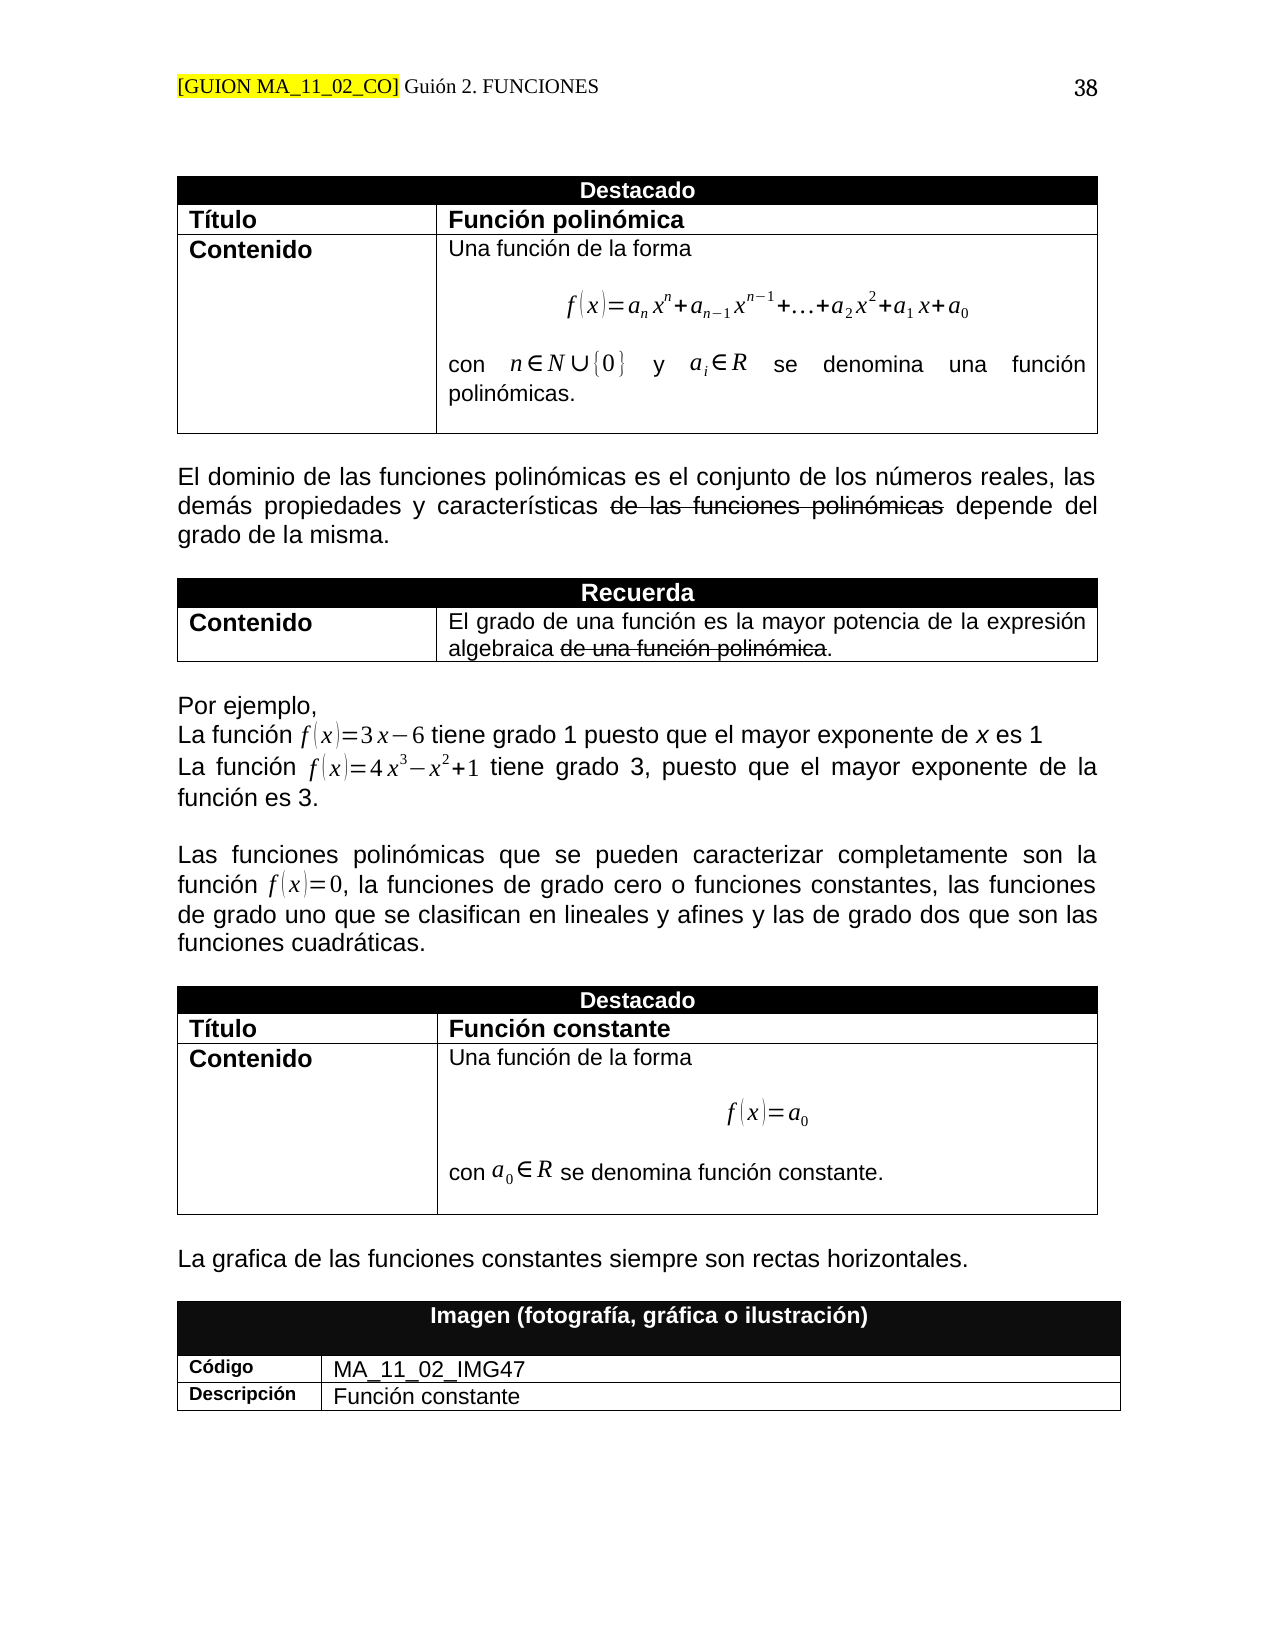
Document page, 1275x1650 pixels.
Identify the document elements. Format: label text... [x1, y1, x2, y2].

table_cell Una función de la forma con se denomina función constante. [438, 1044, 1097, 1214]
table_header Imagen (fotografía, gráfica o ilustración) [178, 1302, 1120, 1355]
text El dominio de las funciones polinómicas es el conjunto de los números reales, las demás propiedades y características de las funciones polinómicas depende del grado de la misma. [177, 462, 1098, 549]
table_cell Descripción [178, 1383, 321, 1409]
table_cell Título [178, 1014, 437, 1043]
text Por ejemplo, [177, 691, 1098, 719]
text La función tiene grado 1 puesto que el mayor exponente de x es 1 [177, 719, 1098, 750]
table_header Recuerda [178, 579, 1097, 607]
text La función tiene grado 3, puesto que el mayor exponente de la función es 3. [177, 750, 1098, 812]
table_header Destacado [178, 987, 1097, 1013]
table_cell Función constante [438, 1014, 1097, 1043]
text La grafica de las funciones constantes siempre son rectas horizontales. [177, 1243, 1098, 1272]
table_cell El grado de una función es la mayor potencia de la expresión algebraica de una función polinómica. [437, 608, 1097, 661]
table_cell Contenido [178, 608, 436, 661]
table_header Destacado [178, 178, 1097, 204]
table_cell MA_11_02_IMG47 [322, 1356, 1120, 1382]
table_cell Código [178, 1356, 321, 1382]
table_cell Una función de la forma con y se denomina una función polinómicas. [437, 235, 1097, 433]
table_cell Contenido [178, 235, 436, 433]
text Las funciones polinómicas que se pueden caracterizar completamente son la función , la funciones de grado cero o funciones constantes, las funciones de grado uno que se clasifican en lineales y afines y las de grado dos que son las funciones cuadráticas. [177, 840, 1098, 957]
table_cell Función constante [322, 1383, 1120, 1409]
table_cell Título [178, 205, 436, 233]
table_cell Contenido [178, 1044, 437, 1214]
table_cell Función polinómica [437, 205, 1097, 233]
